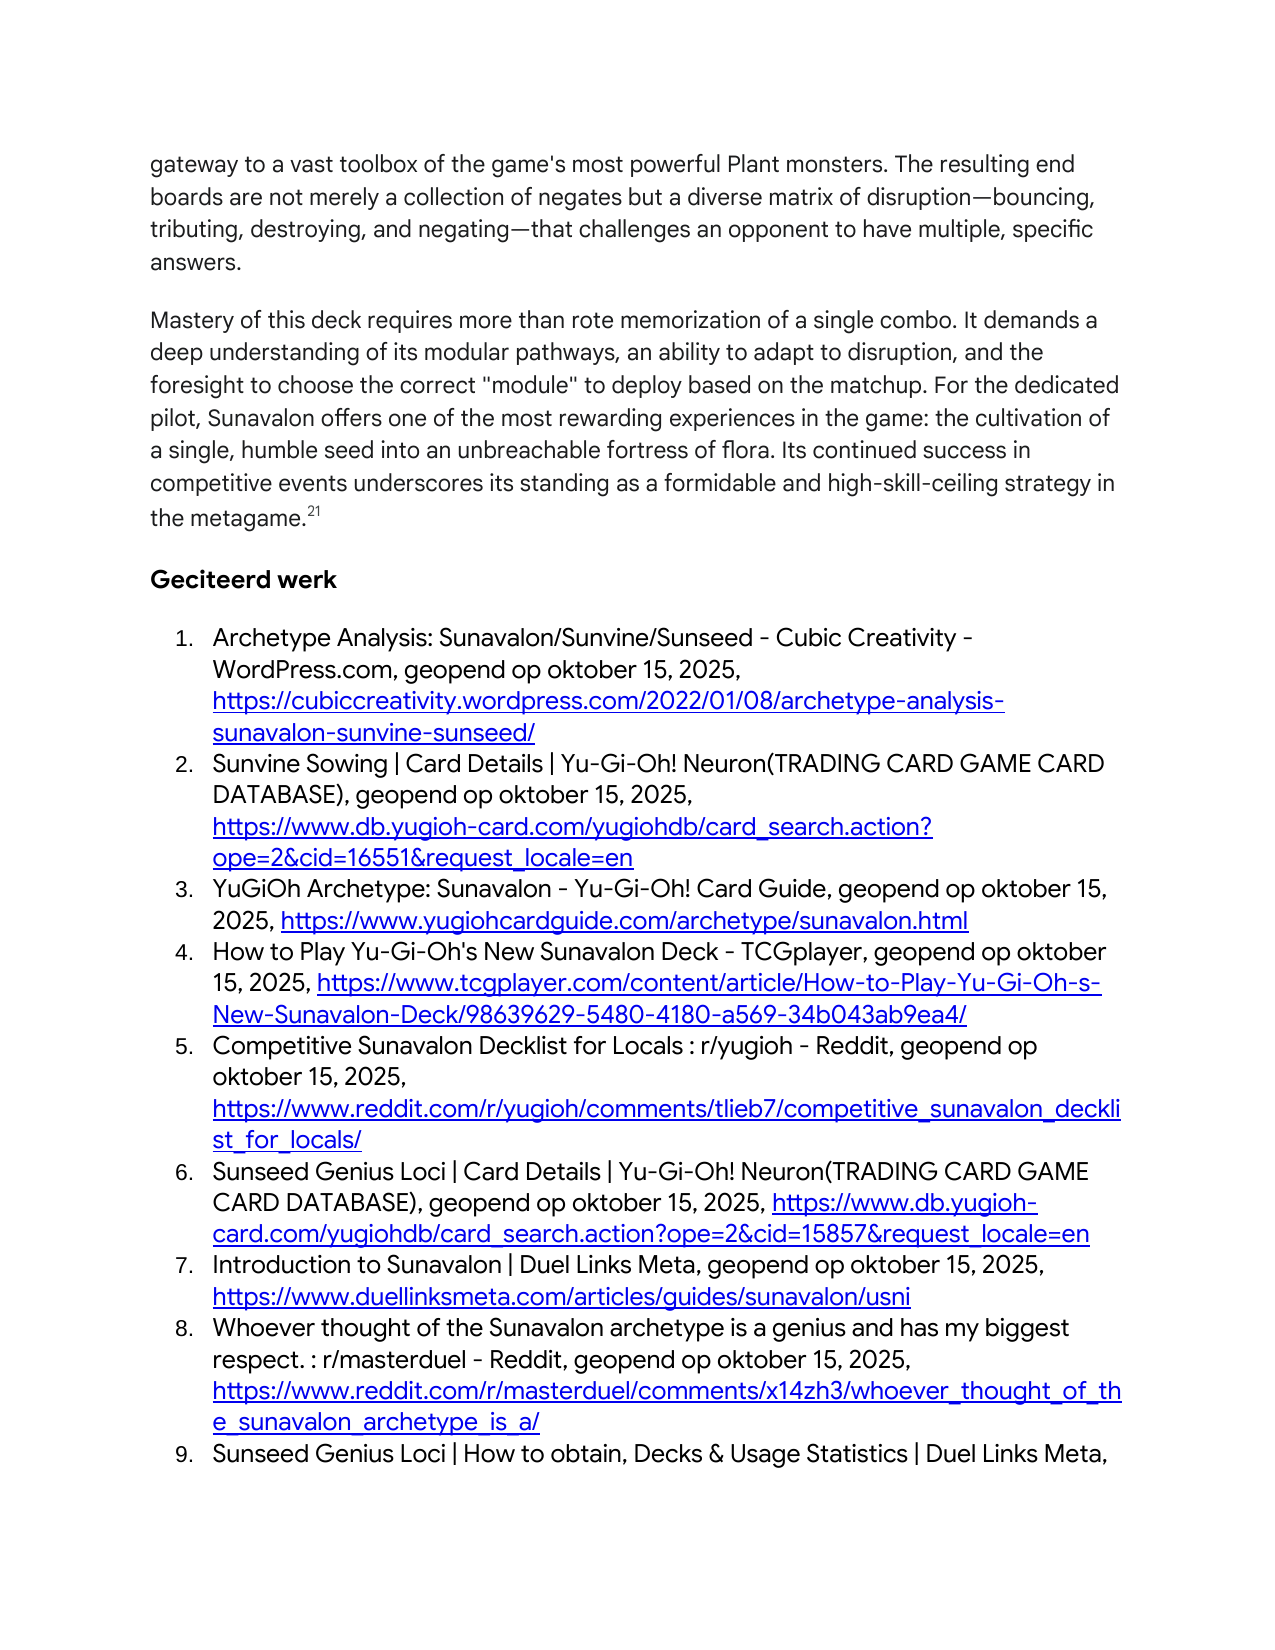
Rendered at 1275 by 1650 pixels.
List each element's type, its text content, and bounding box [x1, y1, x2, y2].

list Whoever thought of the Sunavalon archetype is a genius and has my biggest respect. : r/masterduel - Reddit, geopend op oktober 15, 2025, https://www.reddit.com/r/masterduel/comments/x14zh3/whoever_thought_of_the_sunavalon_archetype_is_a/ [175, 1312, 1125, 1438]
list Sunseed Genius Loci | Card Details | Yu-Gi-Oh! Neuron(TRADING CARD GAME CARD DATABASE), geopend op oktober 15, 2025, https://www.db.yugioh-card.com/yugiohdb/card_search.action?ope=2&cid=15857&request_locale=en [175, 1156, 1125, 1250]
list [175, 1438, 1125, 1469]
list Archetype Analysis: Sunavalon/Sunvine/Sunseed - Cubic Creativity - WordPress.com, geopend op oktober 15, 2025, https://cubiccreativity.wordpress.com/2022/01/08/archetype-analysis-sunavalon-sunvine-sunseed/ [175, 623, 1125, 748]
list How to Play Yu-Gi-Oh's New Sunavalon Deck - TCGplayer, geopend op oktober 15, 2025, https://www.tcgplayer.com/content/article/How-to-Play-Yu-Gi-Oh-s-New-Sunavalon-Deck/98639629-5480-4180-a569-34b043ab9ea4/ [175, 936, 1125, 1030]
list Introduction to Sunavalon | Duel Links Meta, geopend op oktober 15, 2025, https://www.duellinksmeta.com/articles/guides/sunavalon/usni [175, 1250, 1125, 1312]
text Mastery of this deck requires more than rote memorization of a single combo. It demands a deep understanding of its modular pathways, an ability to adapt to disruption, and the foresight to choose the correct "module" to deploy based on the matchup. For the dedicated pilot, Sunavalon offers one of the most rewarding experiences in the game: the cultivation of a single, humble seed into an unbreachable fortress of flora. Its continued success in competitive events underscores its standing as a formidable and high-skill-ceiling strategy in the metagame.21 [150, 306, 1125, 534]
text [150, 150, 1125, 277]
list YuGiOh Archetype: Sunavalon - Yu-Gi-Oh! Card Guide, geopend op oktober 15, 2025, https://www.yugiohcardguide.com/archetype/sunavalon.html [175, 873, 1125, 936]
subtitle Geciteerd werk [150, 565, 1125, 596]
list Sunvine Sowing | Card Details | Yu-Gi-Oh! Neuron(TRADING CARD GAME CARD DATABASE), geopend op oktober 15, 2025, https://www.db.yugioh-card.com/yugiohdb/card_search.action?ope=2&cid=16551&request_locale=en [175, 748, 1125, 873]
list Competitive Sunavalon Decklist for Locals : r/yugioh - Reddit, geopend op oktober 15, 2025, https://www.reddit.com/r/yugioh/comments/tlieb7/competitive_sunavalon_decklist_for_locals/ [175, 1030, 1125, 1156]
